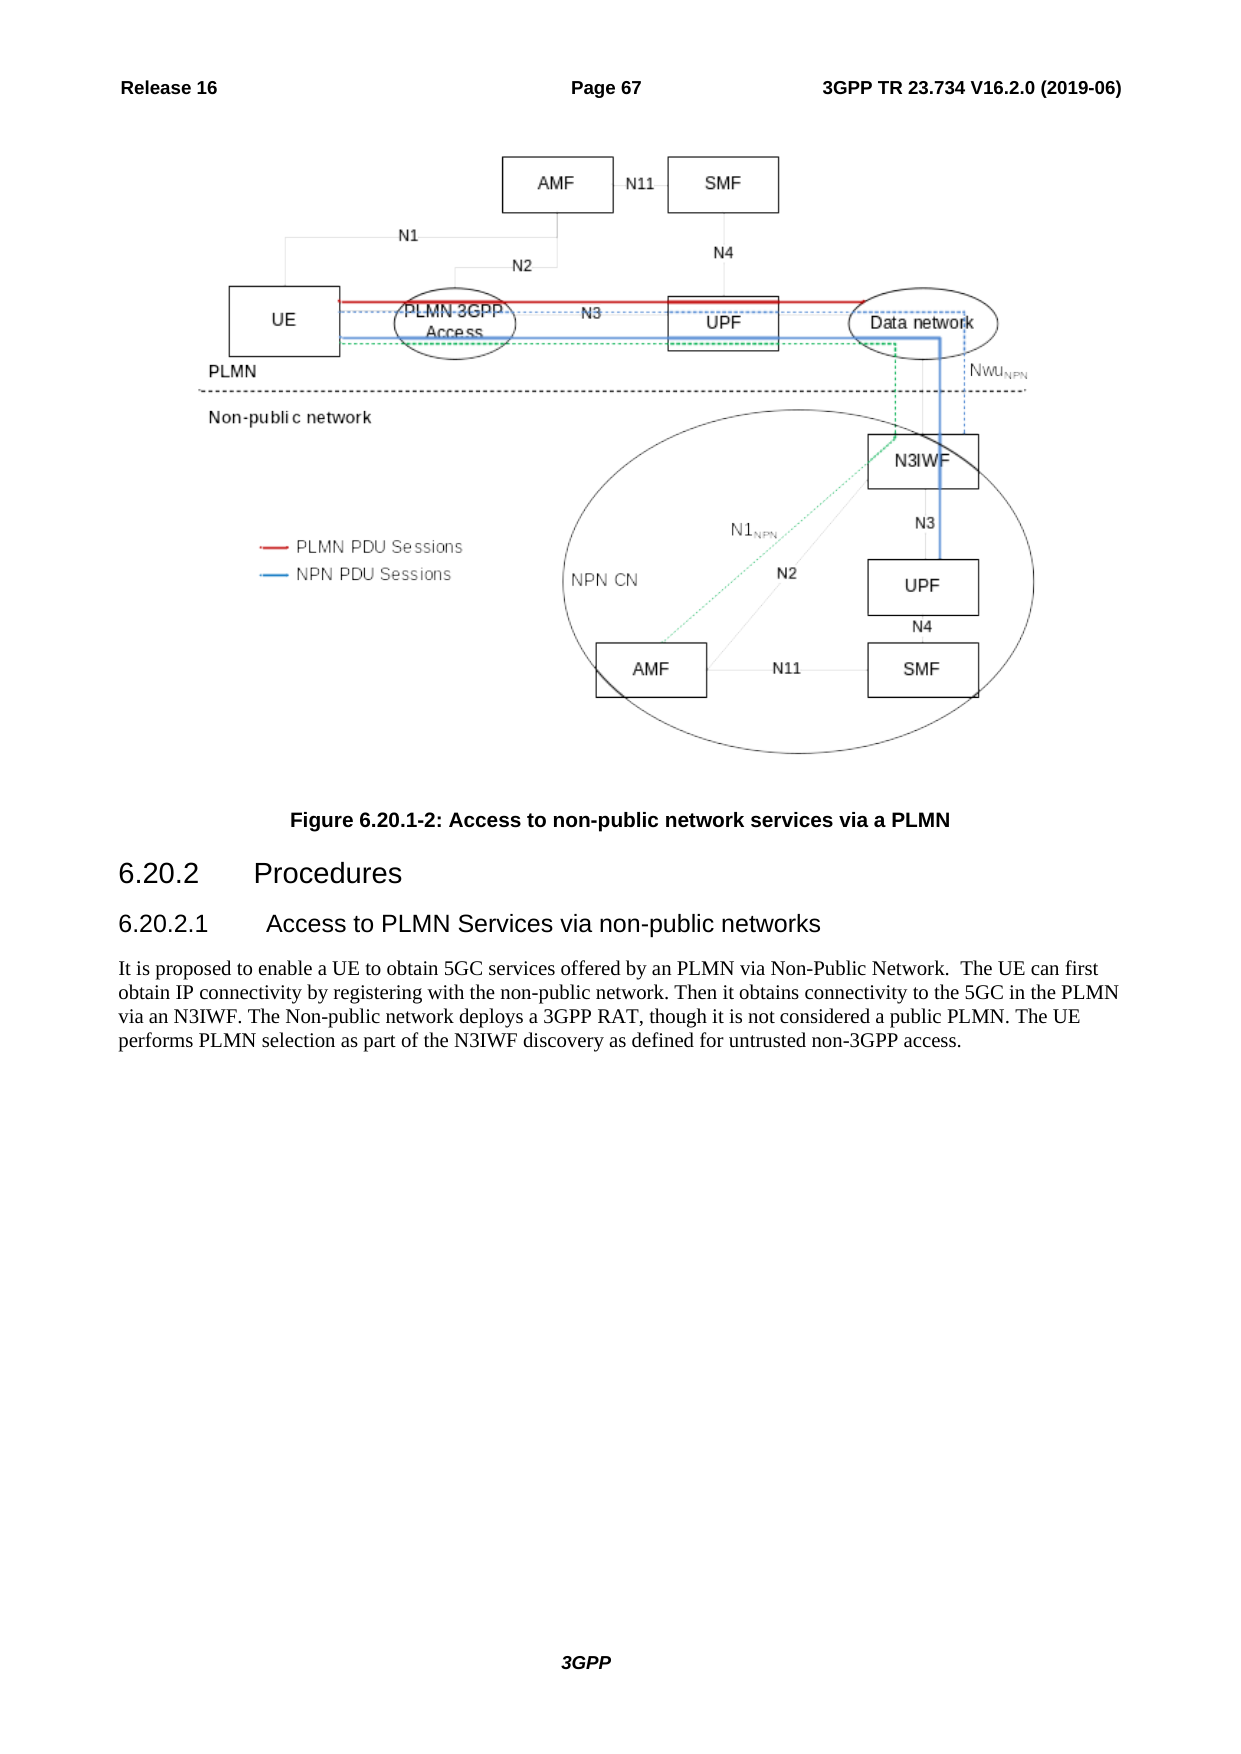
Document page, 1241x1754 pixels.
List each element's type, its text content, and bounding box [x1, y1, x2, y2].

subtitle 6.20.2 Procedures [118, 856, 1122, 890]
text Figure 6.20.1-2: Access to non-public network services via a PLMN [118, 807, 1122, 831]
text It is proposed to enable a UE to obtain 5GC services offered by an PLMN via Non-Public Network. The UE can first obtain IP connectivity by registering with the non-public network. Then it obtains connectivity to the 5GC in the PLMN via an N3IWF. The Non-public network deploys a 3GPP RAT, though it is not considered a public PLMN. The UE performs PLMN selection as part of the N3IWF discovery as defined for untrusted non-3GPP access. [118, 956, 1122, 1052]
subtitle 6.20.2.1 Access to PLMN Services via non-public networks [118, 909, 1122, 937]
